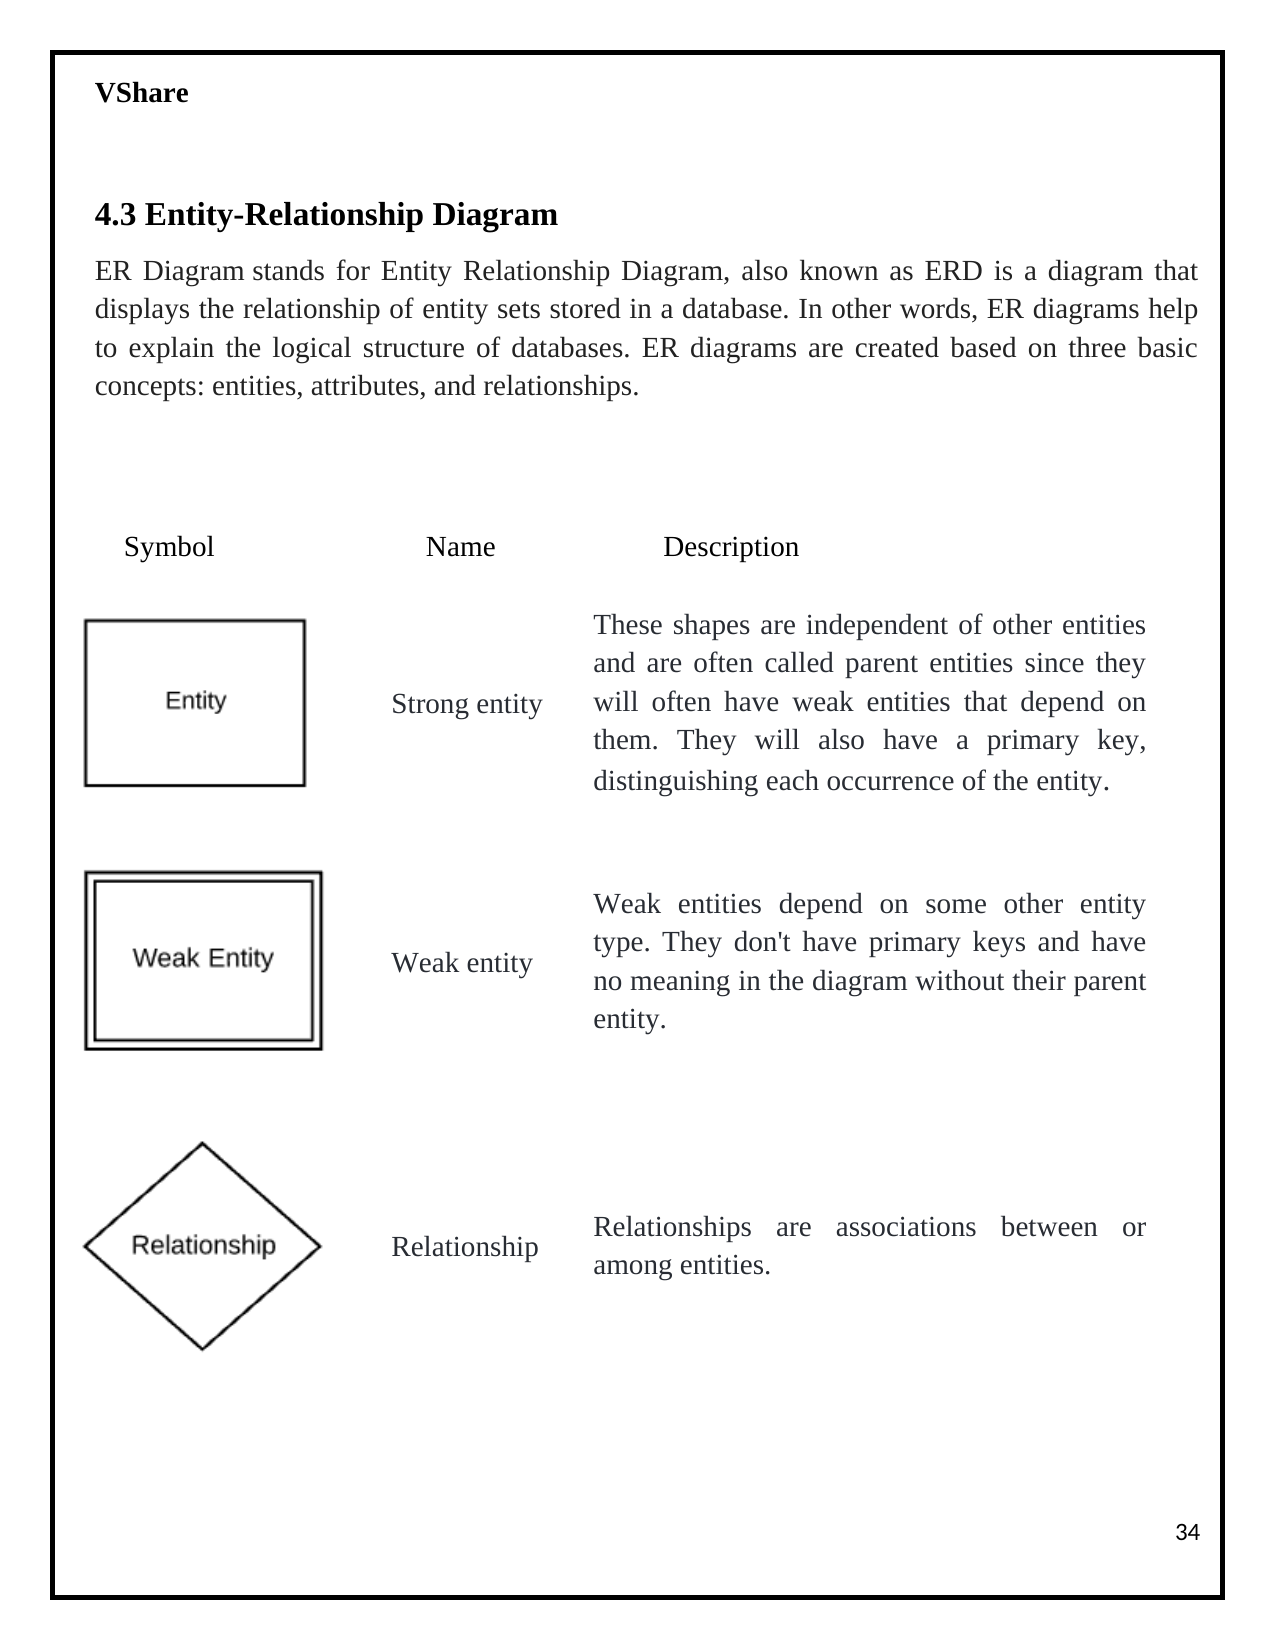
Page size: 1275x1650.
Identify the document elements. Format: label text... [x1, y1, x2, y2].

picture [75, 861, 332, 1062]
table_cell [76, 855, 391, 1118]
table_cell Weak entity [391, 855, 593, 1118]
table_header These shapes are independent of other entities and are often called parent entities since they will often have weak entities that depend on them. They will also have a primary key, distinguishing each occurrence of the entity. [593, 582, 1184, 855]
table_header [76, 582, 391, 855]
table_cell Weak entities depend on some other entity type. They don't have primary keys and have no meaning in the diagram without their parent entity. [593, 855, 1184, 1118]
table_header Strong entity [391, 582, 593, 855]
text ER Diagram stands for Entity Relationship Diagram, also known as ERD is a diagram that displays the relationship of entity sets stored in a database. In other words, ER diagrams help to explain the logical structure of databases. ER diagrams are created based on three basic concepts: entities, attributes, and relationships. [94, 253, 1200, 344]
table_cell Relationship [391, 1118, 593, 1424]
table_cell Relationships are associations between or among entities. [593, 1118, 1184, 1424]
text ER Diagram stands for Entity Relationship Diagram, also known as ERD is a diagram that displays the relationship of entity sets stored in a database. In other words, ER diagrams help to explain the logical structure of databases. ER diagrams are created based on three basic concepts: entities, attributes, and relationships. [94, 345, 1200, 402]
text Symbol Name Description [94, 529, 1200, 563]
text 4.3 Entity-Relationship Diagram [94, 194, 1200, 233]
picture [75, 607, 317, 799]
picture [75, 1124, 332, 1368]
table_cell [76, 1118, 391, 1424]
